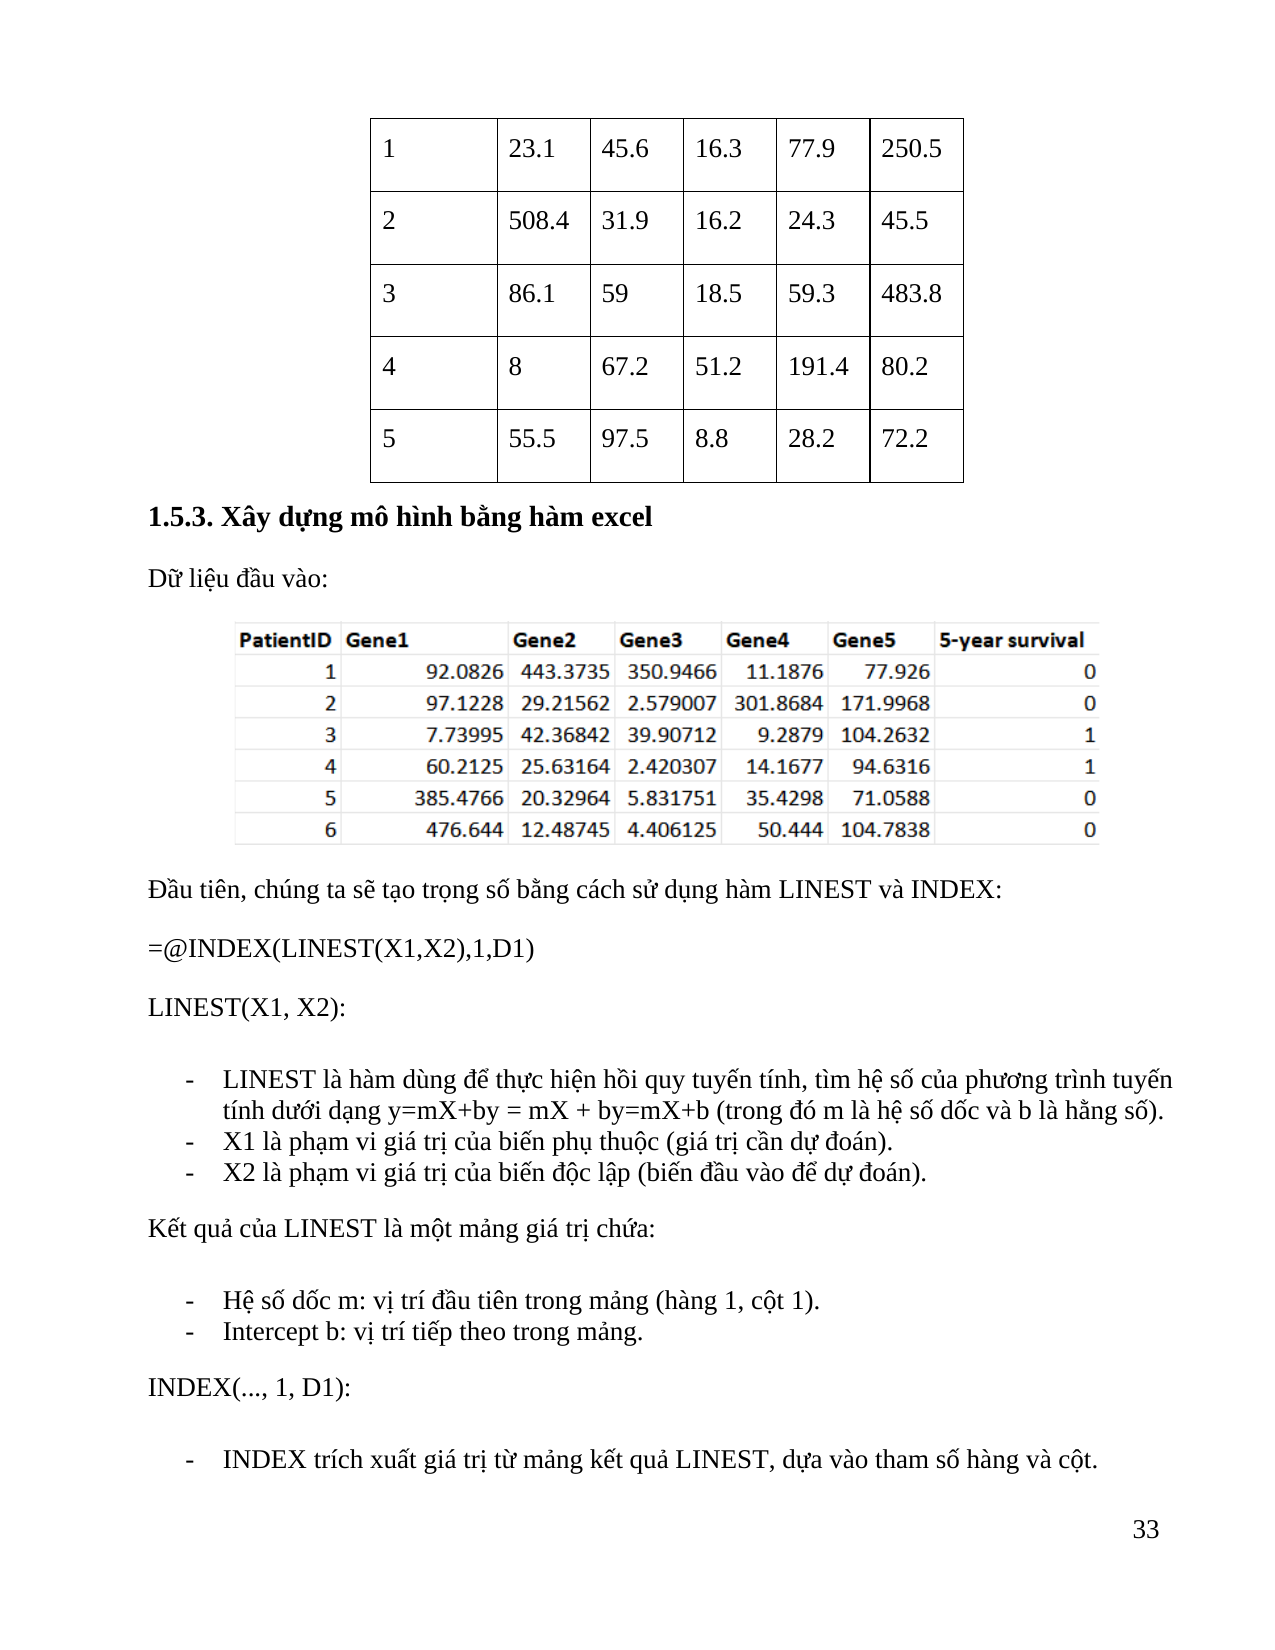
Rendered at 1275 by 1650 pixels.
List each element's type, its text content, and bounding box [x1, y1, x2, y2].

table_cell 2 [371, 192, 497, 263]
picture [234, 621, 1100, 845]
subtitle 1.5.3. Xây dựng mô hình bằng hàm excel [148, 499, 1186, 533]
text =@INDEX(LINEST(X1,X2),1,D1) [148, 932, 1186, 963]
table_cell 86.1 [498, 265, 590, 336]
table_cell 59 [591, 265, 683, 336]
table_cell 18.5 [684, 265, 776, 336]
list INDEX trích xuất giá trị từ mảng kết quả LINEST, dựa vào tham số hàng và cột. [185, 1443, 1186, 1474]
list X2 là phạm vi giá trị của biến độc lập (biến đầu vào để dự đoán). [185, 1156, 1186, 1187]
table_cell 8 [498, 337, 590, 409]
table_cell 45.6 [591, 119, 683, 191]
table_cell 483.8 [871, 265, 963, 336]
table_cell 28.2 [777, 410, 869, 482]
table_cell 55.5 [498, 410, 590, 482]
text INDEX(..., 1, D1): [148, 1371, 1186, 1402]
table_cell 45.5 [871, 192, 963, 263]
table_cell 31.9 [591, 192, 683, 263]
list Intercept b: vị trí tiếp theo trong mảng. [185, 1315, 1186, 1346]
table_cell 3 [371, 265, 497, 336]
list Hệ số dốc m: vị trí đầu tiên trong mảng (hàng 1, cột 1). [185, 1284, 1186, 1315]
table_cell 16.2 [684, 192, 776, 263]
text LINEST(X1, X2): [148, 991, 1186, 1022]
table_cell 16.3 [684, 119, 776, 191]
table_cell 59.3 [777, 265, 869, 336]
table_cell 5 [371, 410, 497, 482]
text Dữ liệu đầu vào: [148, 562, 1186, 593]
table_cell 80.2 [871, 337, 963, 409]
list LINEST là hàm dùng để thực hiện hồi quy tuyến tính, tìm hệ số của phương trình tuyến tính dưới dạng y=mX+by = mX + by=mX+b (trong đó m là hệ số dốc và b là hằng số). [185, 1063, 1186, 1125]
table_cell 24.3 [777, 192, 869, 263]
table_cell 23.1 [498, 119, 590, 191]
table_cell 4 [371, 337, 497, 409]
text Kết quả của LINEST là một mảng giá trị chứa: [148, 1212, 1186, 1243]
table_cell 8.8 [684, 410, 776, 482]
table_cell 51.2 [684, 337, 776, 409]
table_cell 77.9 [777, 119, 869, 191]
table_cell 250.5 [871, 119, 963, 191]
text Đầu tiên, chúng ta sẽ tạo trọng số bằng cách sử dụng hàm LINEST và INDEX: [148, 873, 1186, 904]
table_cell 67.2 [591, 337, 683, 409]
list X1 là phạm vi giá trị của biến phụ thuộc (giá trị cần dự đoán). [185, 1125, 1186, 1156]
table_cell 1 [371, 119, 497, 191]
table_cell 72.2 [871, 410, 963, 482]
table_cell 97.5 [591, 410, 683, 482]
table_cell 508.4 [498, 192, 590, 263]
table_cell 191.4 [777, 337, 869, 409]
